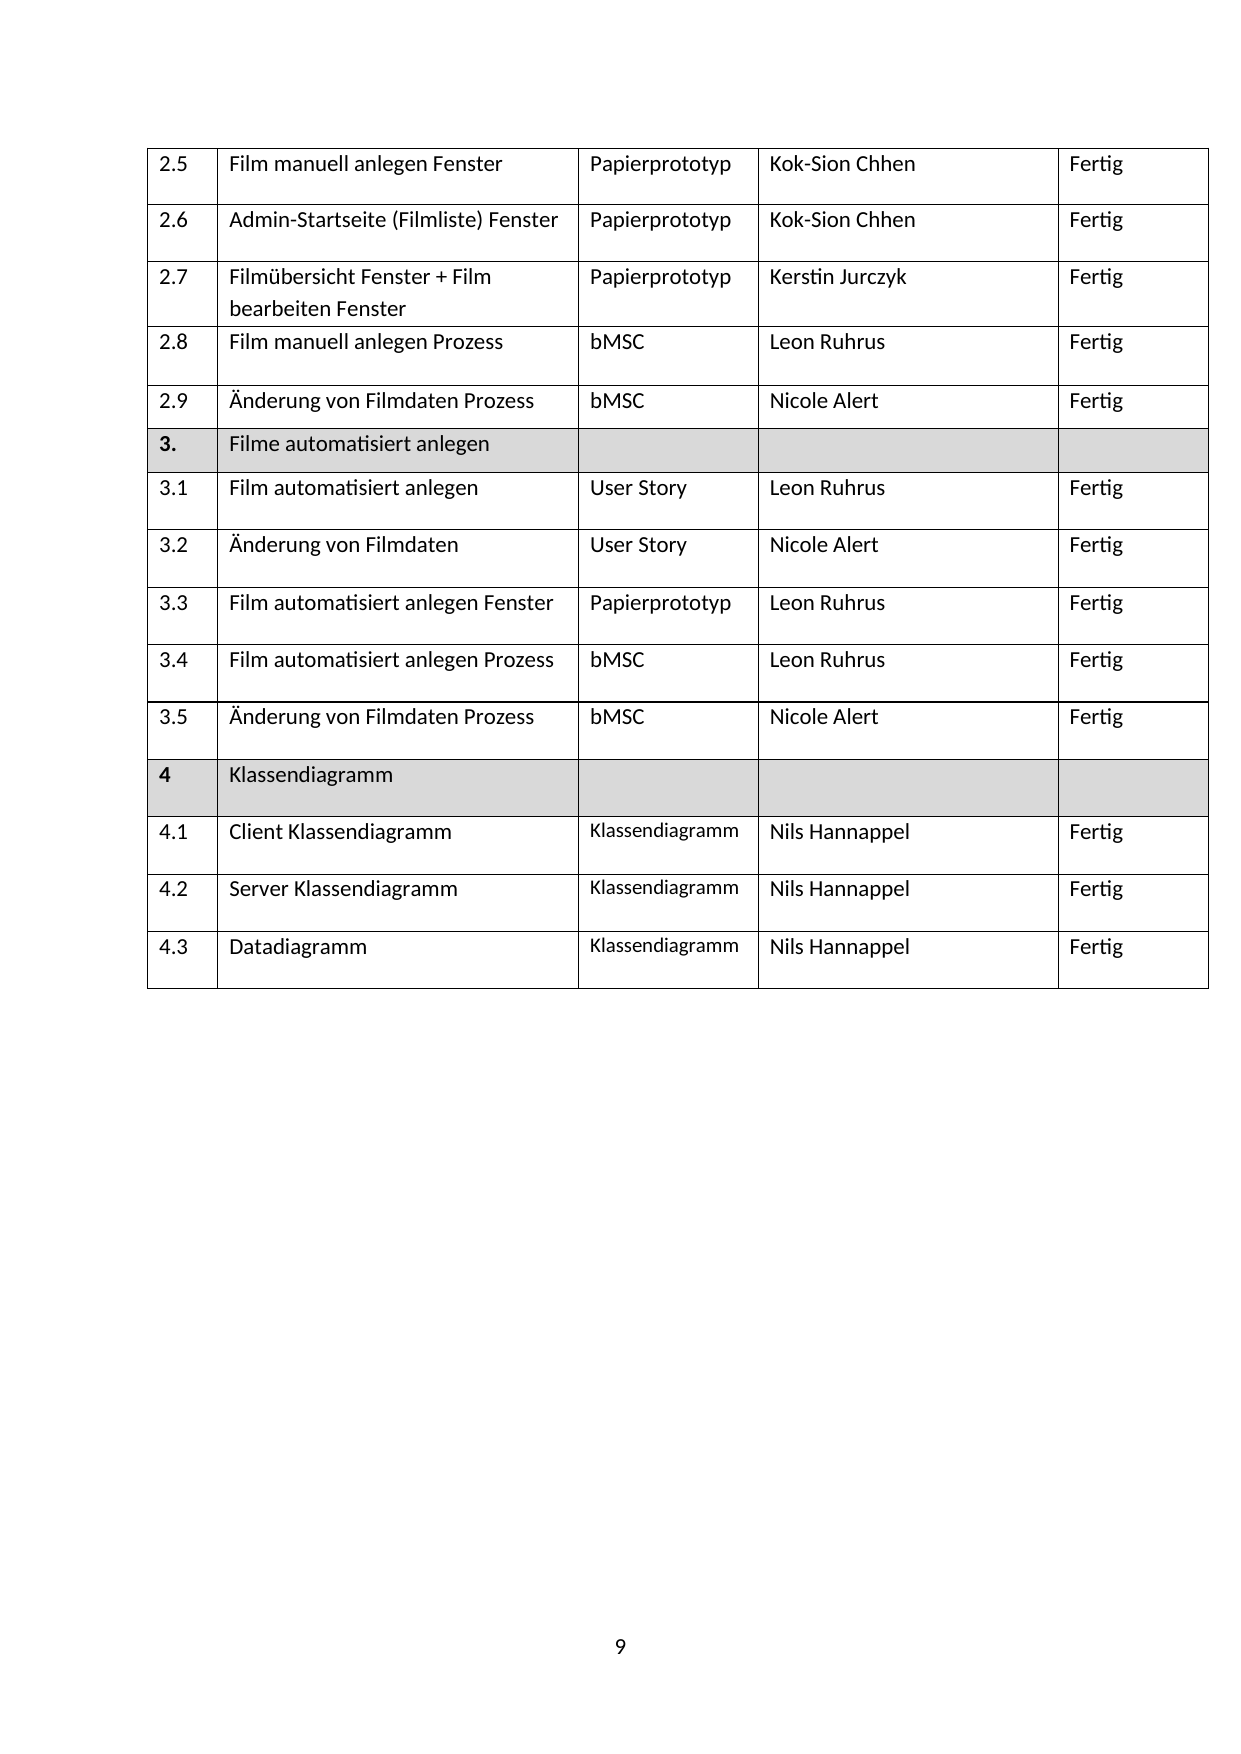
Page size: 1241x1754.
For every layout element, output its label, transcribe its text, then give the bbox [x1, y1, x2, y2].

table_cell [759, 429, 1058, 472]
table_cell 3.4 [148, 645, 217, 701]
table_cell [579, 429, 758, 472]
table_cell Änderung von Filmdaten Prozess [218, 703, 578, 759]
table_cell Fertig [1059, 530, 1208, 587]
table_cell Filme automatisiert anlegen [218, 429, 578, 472]
table_cell Klassendiagramm [579, 817, 758, 873]
table_cell 2.7 [148, 262, 217, 326]
table_cell 4.3 [148, 932, 217, 988]
table_cell Client Klassendiagramm [218, 817, 578, 873]
table_cell 2.8 [148, 327, 217, 385]
table_cell [759, 760, 1058, 816]
table_cell Nicole Alert [759, 530, 1058, 587]
table_cell 3. [148, 429, 217, 472]
table_cell bMSC [579, 327, 758, 385]
table_cell bMSC [579, 386, 758, 428]
table_cell User Story [579, 530, 758, 587]
table_cell Fertig [1059, 875, 1208, 931]
table_cell Leon Ruhrus [759, 645, 1058, 701]
table_cell Nicole Alert [759, 386, 1058, 428]
table_cell [579, 760, 758, 816]
table_cell Fertig [1059, 149, 1208, 204]
table_cell Leon Ruhrus [759, 327, 1058, 385]
table_cell Klassendiagramm [579, 875, 758, 931]
table_cell 2.5 [148, 149, 217, 204]
table_cell Film automatisiert anlegen [218, 473, 578, 529]
table_cell Kok-Sion Chhen [759, 205, 1058, 261]
table_cell Leon Ruhrus [759, 588, 1058, 644]
table_cell [1059, 760, 1208, 816]
table_cell Admin-Startseite (Filmliste) Fenster [218, 205, 578, 261]
table_cell 3.3 [148, 588, 217, 644]
table_cell Fertig [1059, 473, 1208, 529]
table_cell 4.1 [148, 817, 217, 873]
table_cell Film automatisiert anlegen Fenster [218, 588, 578, 644]
table_cell 3.2 [148, 530, 217, 587]
table_cell bMSC [579, 645, 758, 701]
table_cell Papierprototyp [579, 262, 758, 326]
table_cell Fertig [1059, 588, 1208, 644]
table_cell Änderung von Filmdaten Prozess [218, 386, 578, 428]
table_cell User Story [579, 473, 758, 529]
table_cell Fertig [1059, 205, 1208, 261]
table_cell Film manuell anlegen Fenster [218, 149, 578, 204]
table_cell 2.9 [148, 386, 217, 428]
table_cell 2.6 [148, 205, 217, 261]
table_cell [1059, 429, 1208, 472]
table_cell Datadiagramm [218, 932, 578, 988]
table_cell Klassendiagramm [579, 932, 758, 988]
table_cell Fertig [1059, 262, 1208, 326]
table_cell 4 [148, 760, 217, 816]
table_cell Nils Hannappel [759, 932, 1058, 988]
table_cell Änderung von Filmdaten [218, 530, 578, 587]
table_cell Papierprototyp [579, 588, 758, 644]
table_cell Film automatisiert anlegen Prozess [218, 645, 578, 701]
table_cell Fertig [1059, 932, 1208, 988]
table_cell Kok-Sion Chhen [759, 149, 1058, 204]
table_cell Fertig [1059, 386, 1208, 428]
table_cell Kerstin Jurczyk [759, 262, 1058, 326]
table_cell Nils Hannappel [759, 875, 1058, 931]
table_cell 3.1 [148, 473, 217, 529]
table_cell Klassendiagramm [218, 760, 578, 816]
table_cell Fertig [1059, 645, 1208, 701]
table_cell Fertig [1059, 327, 1208, 385]
table_cell Fertig [1059, 817, 1208, 873]
table_cell Nils Hannappel [759, 817, 1058, 873]
table_cell Server Klassendiagramm [218, 875, 578, 931]
table_cell Film manuell anlegen Prozess [218, 327, 578, 385]
table_cell Papierprototyp [579, 205, 758, 261]
table_cell Leon Ruhrus [759, 473, 1058, 529]
table_cell Papierprototyp [579, 149, 758, 204]
table_cell Filmübersicht Fenster + Film bearbeiten Fenster [218, 262, 578, 326]
table_cell 4.2 [148, 875, 217, 931]
table_cell Nicole Alert [759, 703, 1058, 759]
table_cell bMSC [579, 703, 758, 759]
table_cell 3.5 [148, 703, 217, 759]
table_cell Fertig [1059, 703, 1208, 759]
